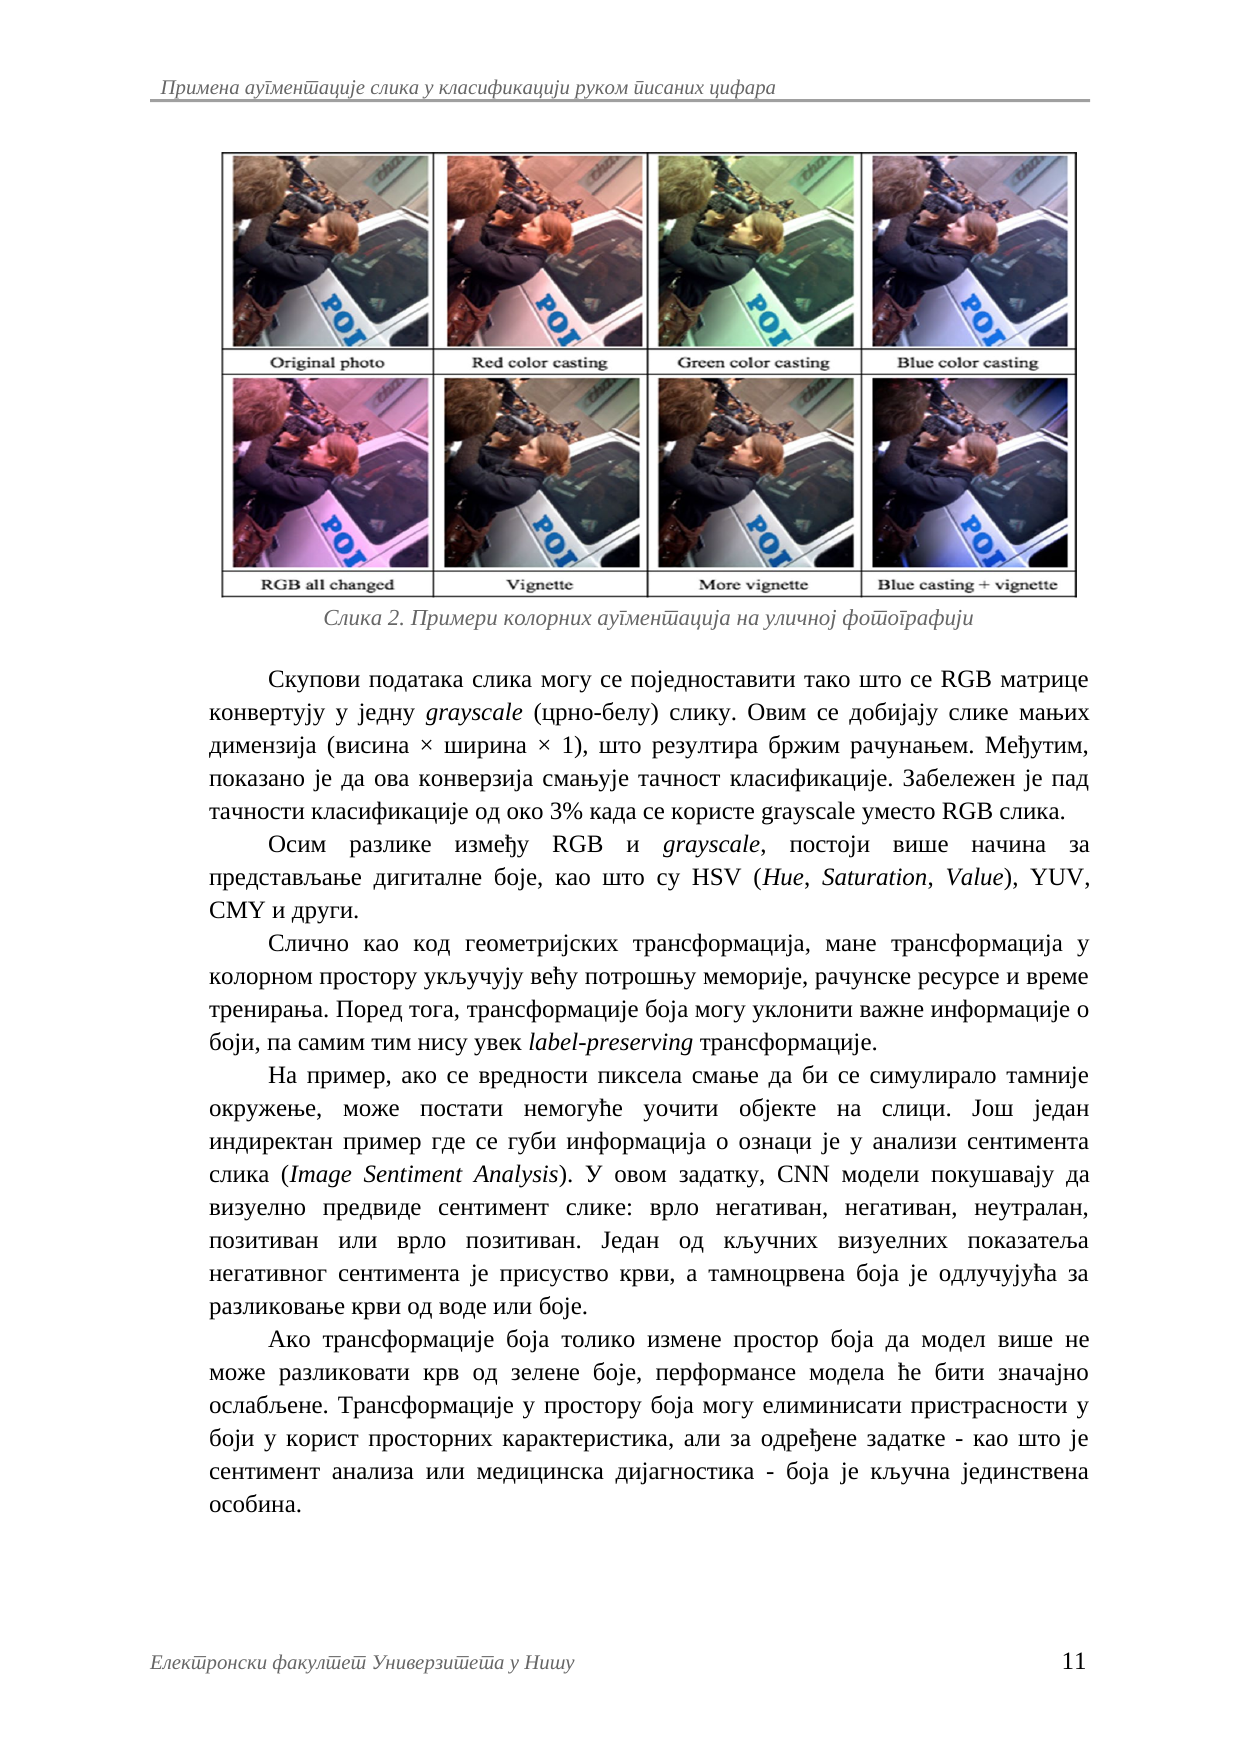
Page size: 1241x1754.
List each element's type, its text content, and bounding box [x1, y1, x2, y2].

text Осим разлике између RGB и grayscale, постоји више начина за представљање дигиталне боје, као што су HSV (Hue, Saturation, Value), YUV, CMY и други. [209, 829, 1090, 924]
picture [218, 150, 1081, 600]
text Слика 2. Примери колорних аугментација на уличној фотографији [209, 603, 1090, 630]
text На пример, ако се вредности пиксела смање да би се симулирало тамније окружење, може постати немогуће уочити објекте на слици. Још један индиректан пример где се губи информација о ознаци је у анализи сентимента слика (Image Sentiment Analysis). У овом задатку, CNN модели покушавају да визуелно предвиде сентимент слике: врло негативан, негативан, неутралан, позитиван или врло позитиван. Један од кључних визуелних показатеља негативног сентимента је присуство крви, а тамноцрвена боја је одлучујућа за разликовање крви од воде или боје. [209, 1060, 1090, 1320]
text Скупови података слика могу се поједноставити тако што се RGB матрице конвертују у једну grayscale (црно-белу) слику. Овим се добијају слике мањих димензија (висина × ширина × 1), што резултира бржим рачунањем. Међутим, показано је да ова конверзија смањује тачност класификације. Забележен је пад тачности класификације од око 3% када се користе grayscale уместо RGB слика. [209, 664, 1090, 825]
text Слично као код геометријских трансформација, мане трансформација у колорном простору укључују већу потрошњу меморије, рачунске ресурсе и време тренирања. Поред тога, трансформације боја могу уклонити важне информације о боји, па самим тим нису увек label-preserving трансформације. [209, 928, 1090, 1056]
text Ако трансформације боја толико измене простор боја да модел више не може разликовати крв од зелене боје, перформансе модела ће бити значајно ослабљене. Трансформације у простору боја могу елиминисати пристрасности у боји у корист просторних карактеристика, али за одређене задатке - као што је сентимент анализа или медицинска дијагностика - боја је кључна јединствена особина. [209, 1324, 1090, 1518]
